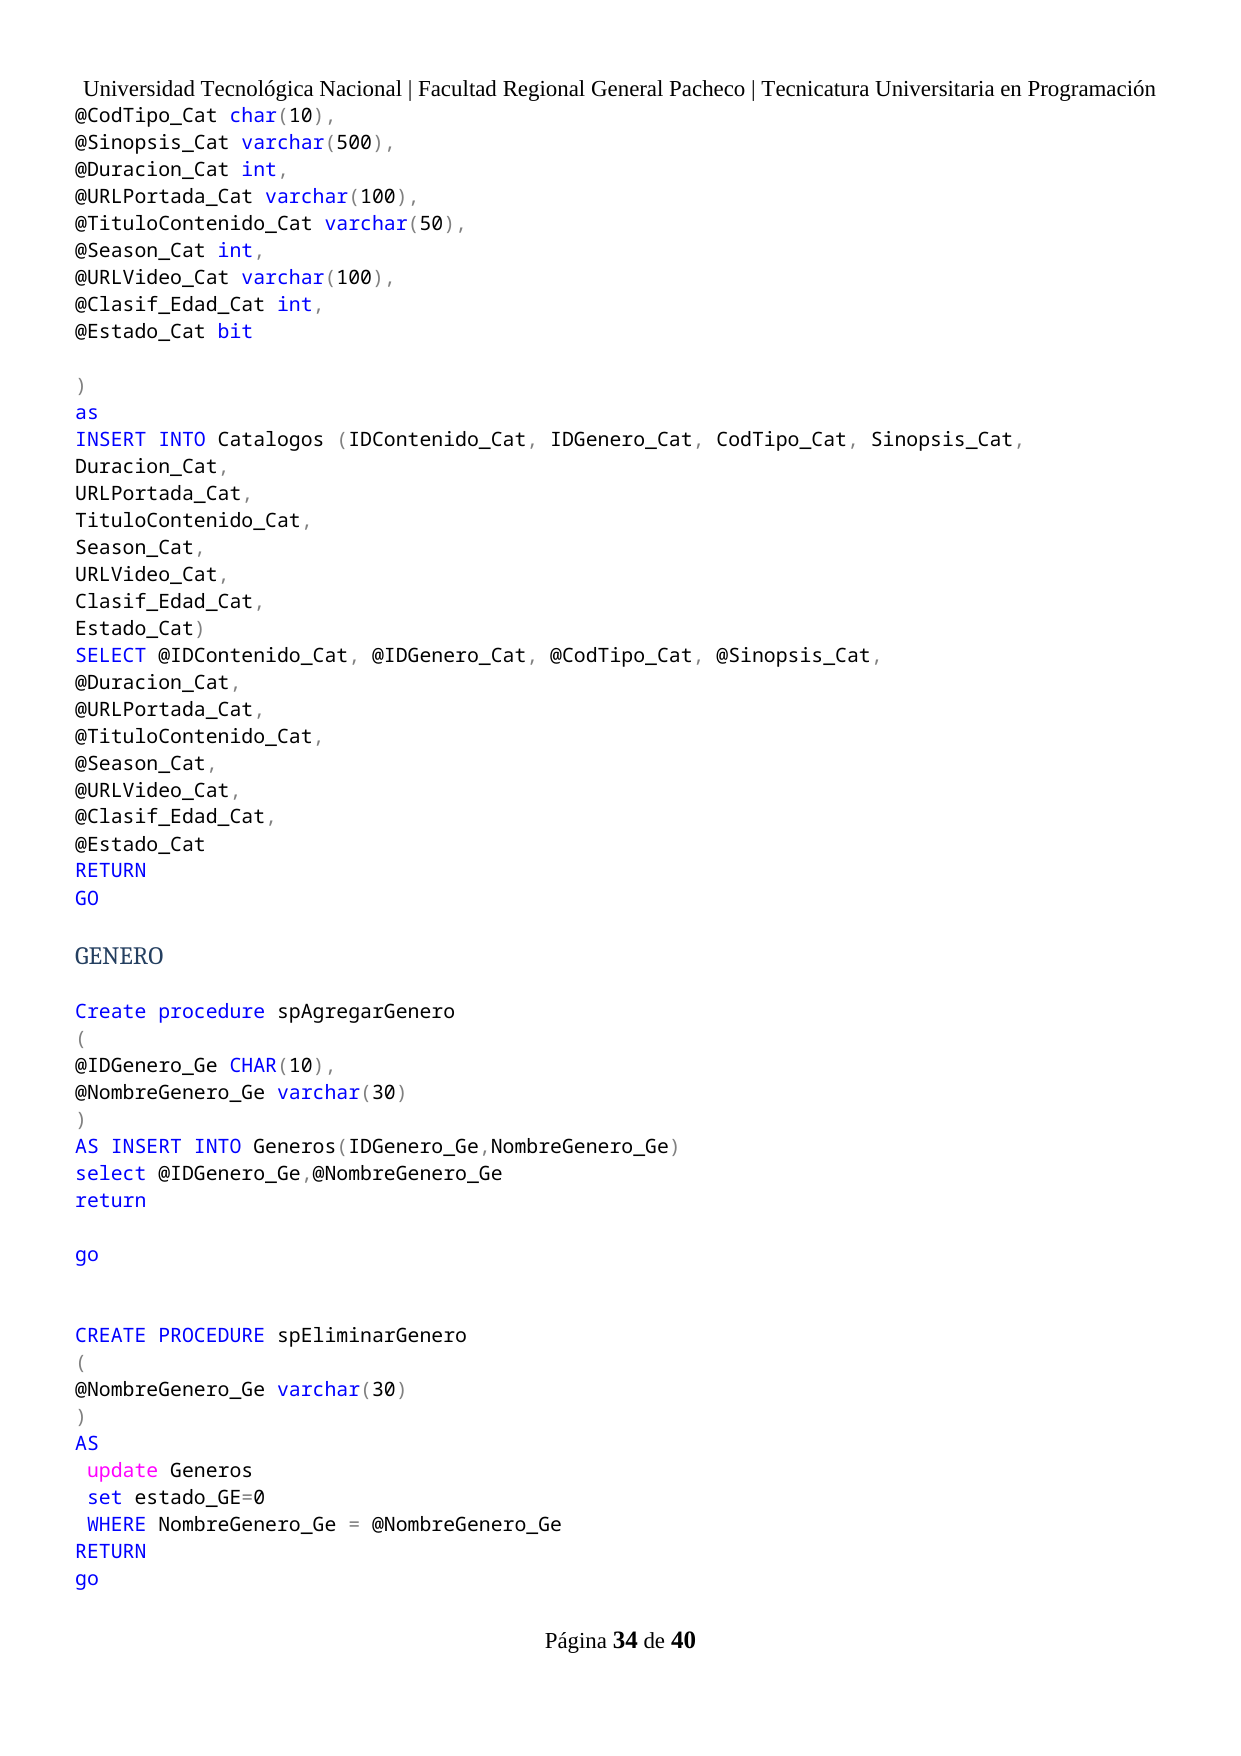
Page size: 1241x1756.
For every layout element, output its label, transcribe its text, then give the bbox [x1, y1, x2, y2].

text RETURN [75, 1537, 1165, 1564]
text return [75, 1186, 1165, 1213]
text ) [75, 1402, 1165, 1429]
text @URLPortada_Cat varchar(100), [75, 182, 1165, 209]
text update Generos [75, 1456, 1165, 1483]
text @URLVideo_Cat, [75, 776, 1165, 803]
text Clasif_Edad_Cat, [75, 587, 1165, 614]
text INSERT INTO Catalogos (IDContenido_Cat, IDGenero_Cat, CodTipo_Cat, Sinopsis_Cat, [75, 425, 1165, 452]
text @Season_Cat, [75, 749, 1165, 776]
text @URLVideo_Cat varchar(100), [75, 263, 1165, 290]
text @Season_Cat int, [75, 236, 1165, 263]
text @CodTipo_Cat char(10), [75, 101, 1165, 128]
text @Estado_Cat bit [75, 317, 1165, 344]
text ( [75, 1024, 1165, 1052]
text select @IDGenero_Ge,@NombreGenero_Ge [75, 1159, 1165, 1186]
text set estado_GE=0 [75, 1483, 1165, 1510]
subtitle GENERO [75, 942, 1165, 971]
text RETURN [75, 857, 1165, 884]
text as [75, 398, 1165, 425]
text Season_Cat, [75, 533, 1165, 560]
text Duracion_Cat, [75, 452, 1165, 479]
text go [75, 1240, 1165, 1267]
text GO [75, 884, 1165, 911]
text @URLPortada_Cat, [75, 695, 1165, 722]
text Estado_Cat) [75, 614, 1165, 641]
text URLVideo_Cat, [75, 560, 1165, 587]
text AS [75, 1429, 1165, 1456]
text @NombreGenero_Ge varchar(30) [75, 1078, 1165, 1106]
text @IDGenero_Ge CHAR(10), [75, 1052, 1165, 1078]
text @Estado_Cat [75, 830, 1165, 857]
text AS INSERT INTO Generos(IDGenero_Ge,NombreGenero_Ge) [75, 1132, 1165, 1159]
text go [75, 1564, 1165, 1591]
text Create procedure spAgregarGenero [75, 998, 1165, 1024]
text ) [75, 371, 1165, 398]
text @Duracion_Cat int, [75, 155, 1165, 182]
text @Sinopsis_Cat varchar(500), [75, 128, 1165, 155]
text TituloContenido_Cat, [75, 506, 1165, 533]
text URLPortada_Cat, [75, 479, 1165, 506]
text ( [75, 1348, 1165, 1375]
text @Clasif_Edad_Cat, [75, 803, 1165, 830]
text @TituloContenido_Cat, [75, 722, 1165, 749]
text CREATE PROCEDURE spEliminarGenero [75, 1321, 1165, 1348]
text @Clasif_Edad_Cat int, [75, 290, 1165, 317]
text @NombreGenero_Ge varchar(30) [75, 1375, 1165, 1402]
text @TituloContenido_Cat varchar(50), [75, 209, 1165, 236]
text SELECT @IDContenido_Cat, @IDGenero_Cat, @CodTipo_Cat, @Sinopsis_Cat, [75, 641, 1165, 668]
text ) [75, 1106, 1165, 1132]
text WHERE NombreGenero_Ge = @NombreGenero_Ge [75, 1510, 1165, 1537]
text @Duracion_Cat, [75, 668, 1165, 695]
